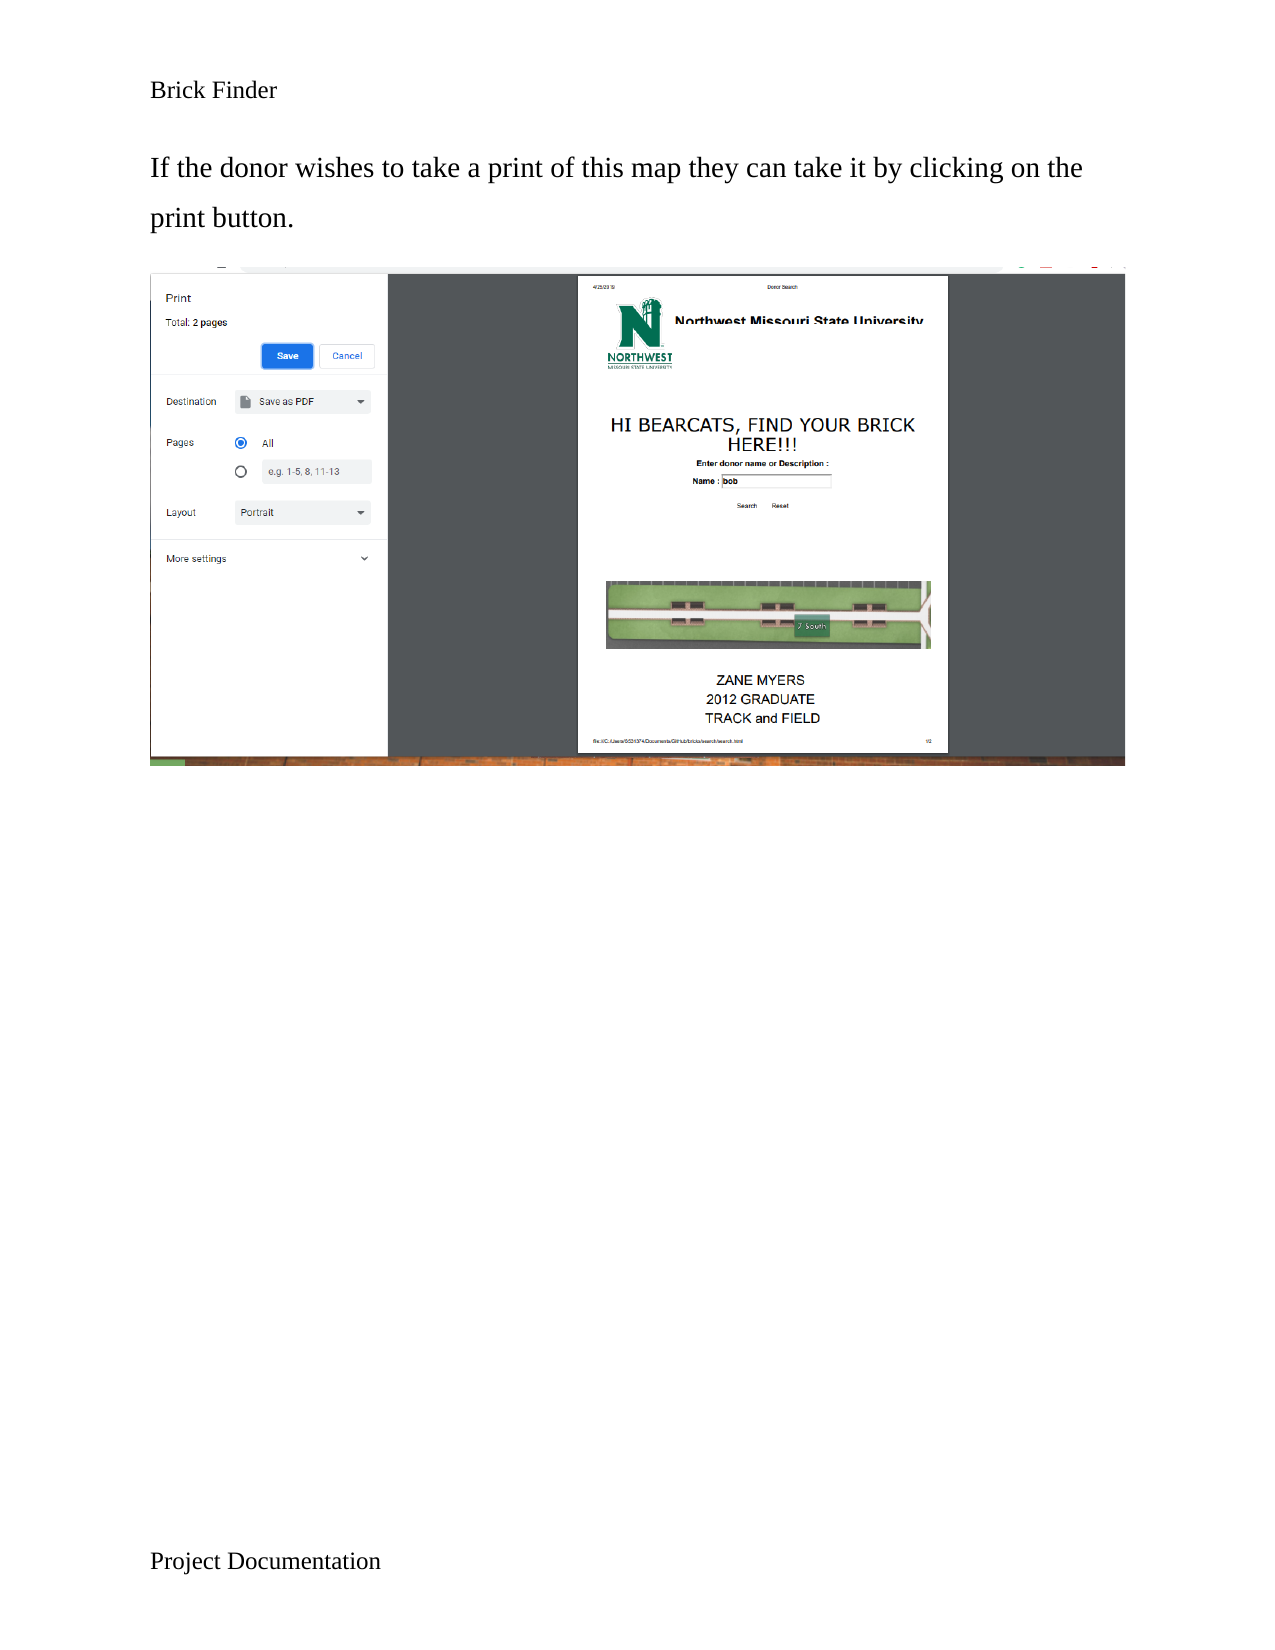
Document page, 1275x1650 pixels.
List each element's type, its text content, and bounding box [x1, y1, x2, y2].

picture [150, 267, 1125, 766]
text If the donor wishes to take a print of this map they can take it by clicking on the print button. [150, 150, 1125, 234]
